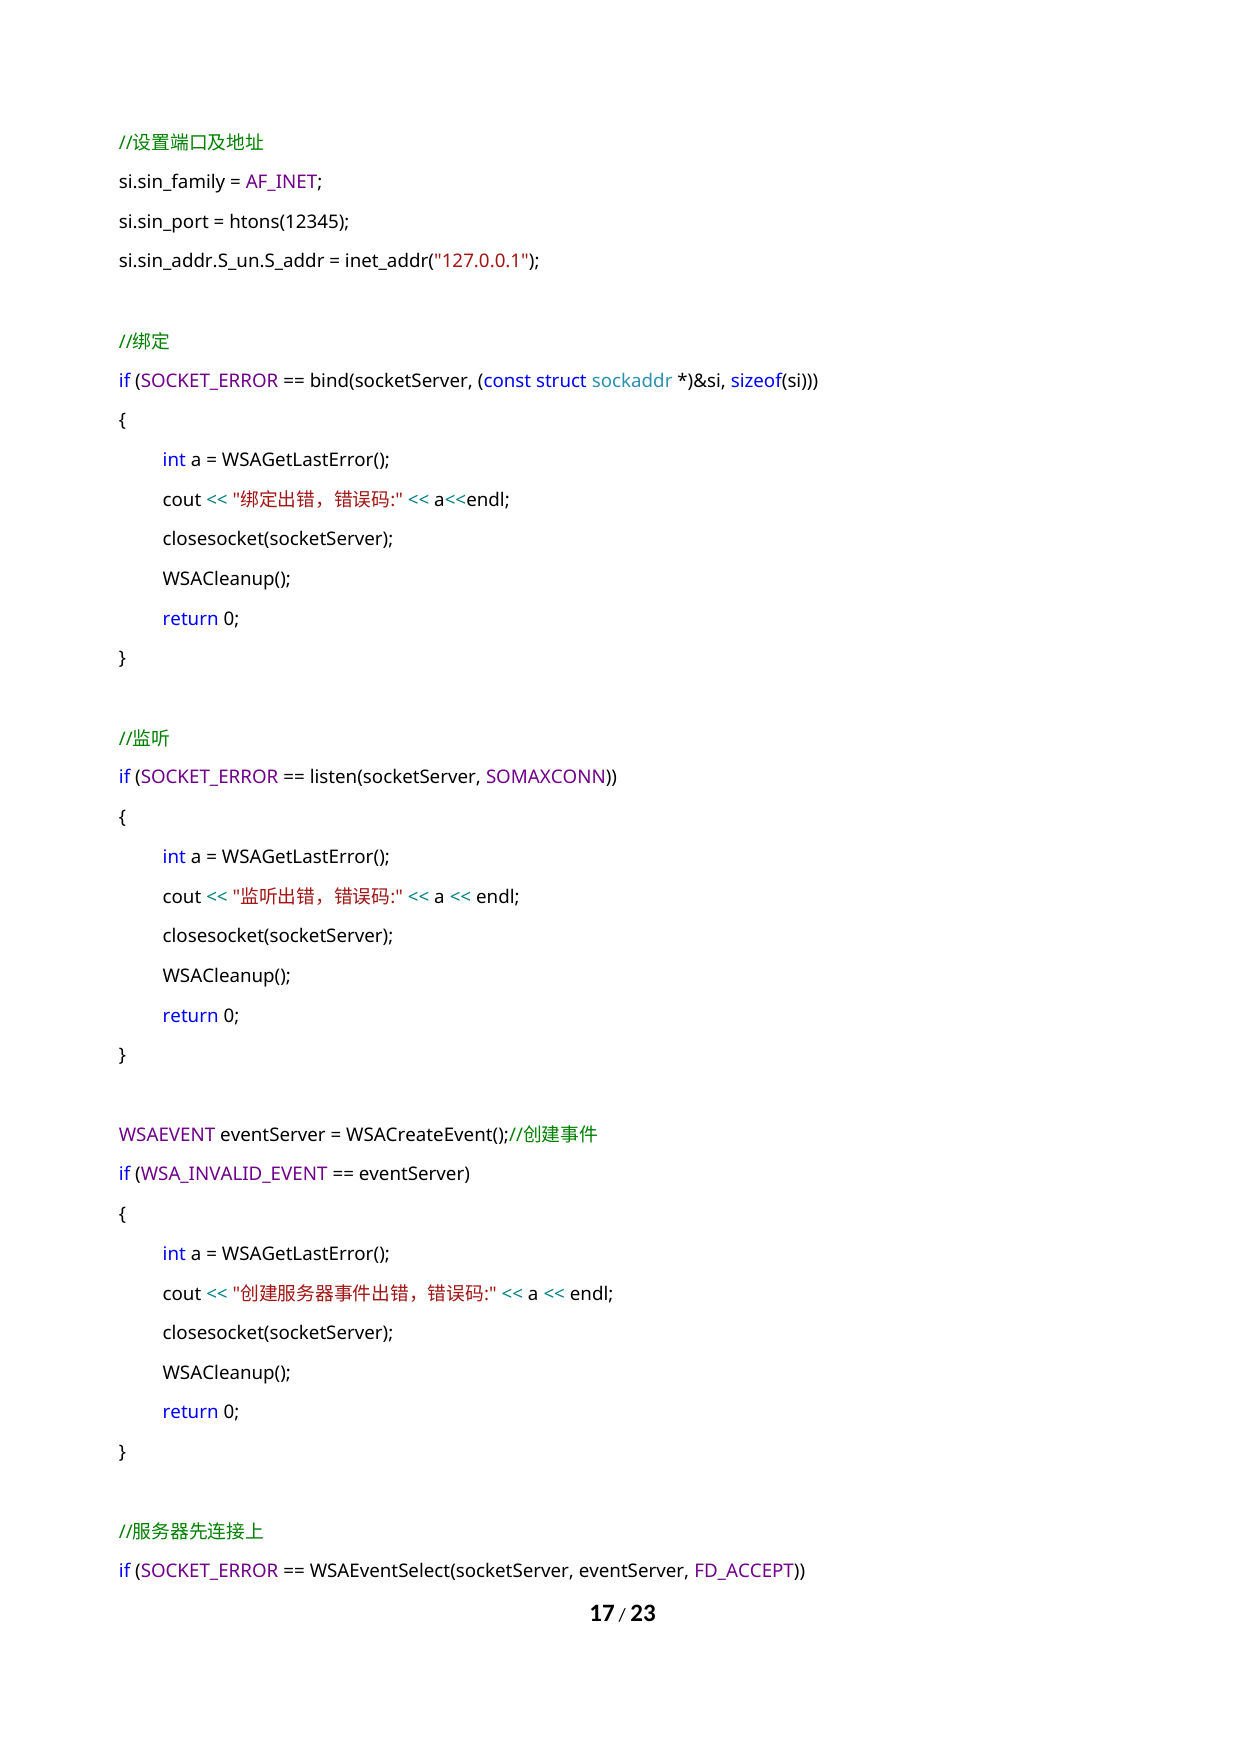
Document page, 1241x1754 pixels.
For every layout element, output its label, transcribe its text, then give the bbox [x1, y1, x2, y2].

text return 0; [75, 995, 1165, 1034]
text si.sin_family = AF_INET; [75, 161, 1165, 201]
text cout << "绑定出错，错误码:" << a<<endl; [75, 479, 1165, 518]
text if (SOCKET_ERROR == listen(socketServer, SOMAXCONN)) [75, 757, 1165, 796]
text WSACleanup(); [75, 1352, 1165, 1392]
text { [75, 1193, 1165, 1233]
text } [75, 638, 1165, 677]
text { [75, 796, 1165, 836]
text //服务器先连接上 [75, 1511, 1165, 1550]
text return 0; [75, 598, 1165, 638]
text if (SOCKET_ERROR == WSAEventSelect(socketServer, eventServer, FD_ACCEPT)) [75, 1550, 1165, 1590]
text //监听 [75, 717, 1165, 757]
text WSACleanup(); [75, 558, 1165, 598]
text int a = WSAGetLastError(); [75, 1233, 1165, 1273]
text return 0; [75, 1392, 1165, 1431]
text int a = WSAGetLastError(); [75, 439, 1165, 479]
text WSAEVENT eventServer = WSACreateEvent();//创建事件 [75, 1114, 1165, 1153]
text si.sin_port = htons(12345); [75, 201, 1165, 241]
text closesocket(socketServer); [75, 518, 1165, 558]
text //绑定 [75, 320, 1165, 360]
text closesocket(socketServer); [75, 1312, 1165, 1352]
text if (WSA_INVALID_EVENT == eventServer) [75, 1153, 1165, 1193]
text } [75, 1431, 1165, 1471]
text if (SOCKET_ERROR == bind(socketServer, (const struct sockaddr *)&si, sizeof(si))) [75, 360, 1165, 399]
text cout << "监听出错，错误码:" << a << endl; [75, 876, 1165, 915]
text closesocket(socketServer); [75, 915, 1165, 955]
text cout << "创建服务器事件出错，错误码:" << a << endl; [75, 1273, 1165, 1312]
text WSACleanup(); [75, 955, 1165, 995]
text } [75, 1034, 1165, 1074]
text int a = WSAGetLastError(); [75, 836, 1165, 876]
text { [75, 399, 1165, 439]
text si.sin_addr.S_un.S_addr = inet_addr("127.0.0.1"); [75, 241, 1165, 280]
text //设置端口及地址 [75, 122, 1165, 161]
